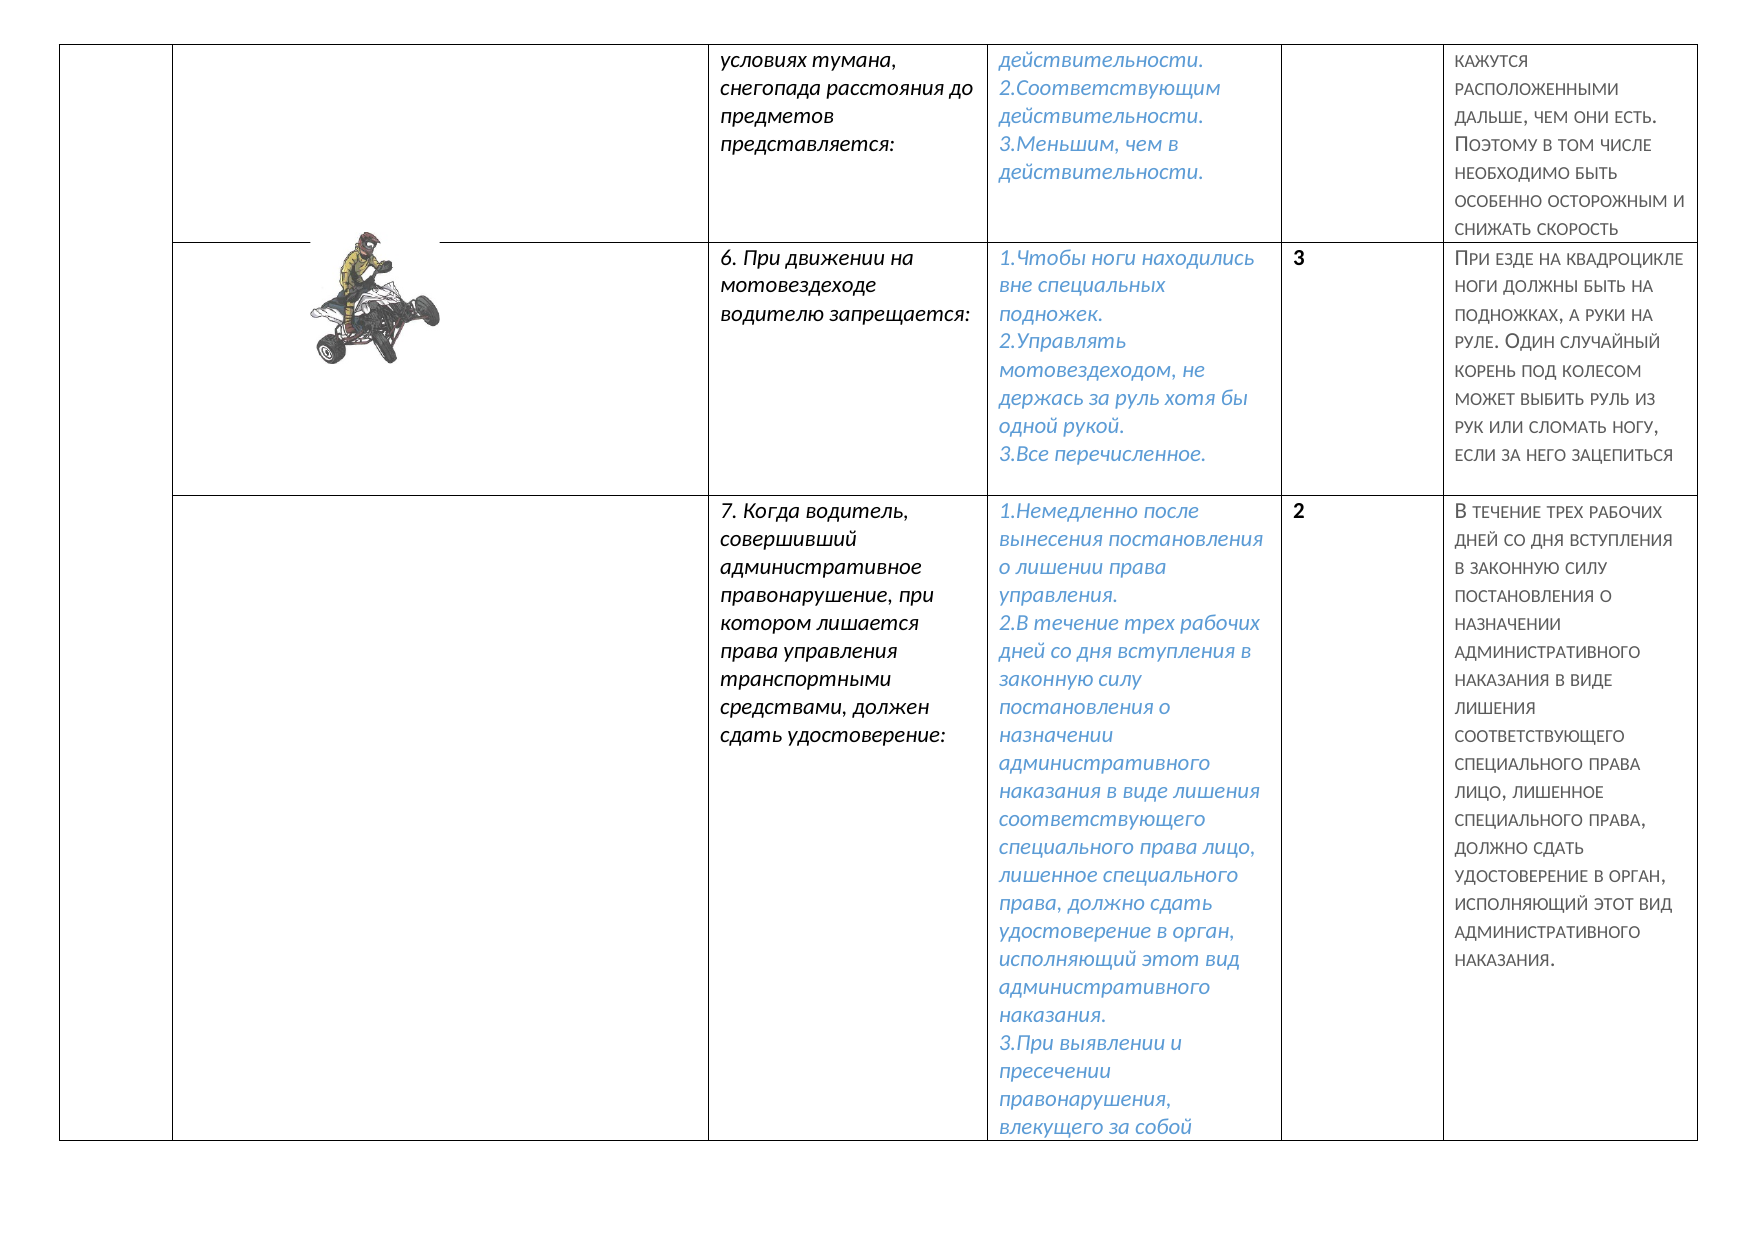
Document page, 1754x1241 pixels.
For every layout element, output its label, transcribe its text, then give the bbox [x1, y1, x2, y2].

table_cell При езде на квадроцикле ноги должны быть на подножках, а руки на руле. Один случайный корень под колесом может выбить руль из рук или сломать ногу, если за него зацепиться [1444, 243, 1697, 495]
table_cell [709, 496, 987, 1140]
table_cell 2 [1282, 496, 1443, 1140]
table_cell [1444, 496, 1697, 1140]
table_cell 6. При движении на мотовездеходе водителю запрещается: [709, 243, 987, 495]
table_cell [173, 243, 708, 495]
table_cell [709, 45, 987, 242]
table_cell [173, 496, 708, 1140]
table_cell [1444, 45, 1697, 242]
table_cell [173, 45, 708, 242]
table_cell 3 [1282, 243, 1443, 495]
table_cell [988, 496, 1281, 1140]
table_cell 1.Чтобы ноги находились вне специальных подножек. 2.Управлять мотовездеходом, не держась за руль хотя бы одной рукой. 3.Все перечисленное. [988, 243, 1281, 495]
table_cell 1 [1282, 45, 1443, 242]
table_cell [988, 45, 1281, 242]
picture [310, 232, 440, 364]
